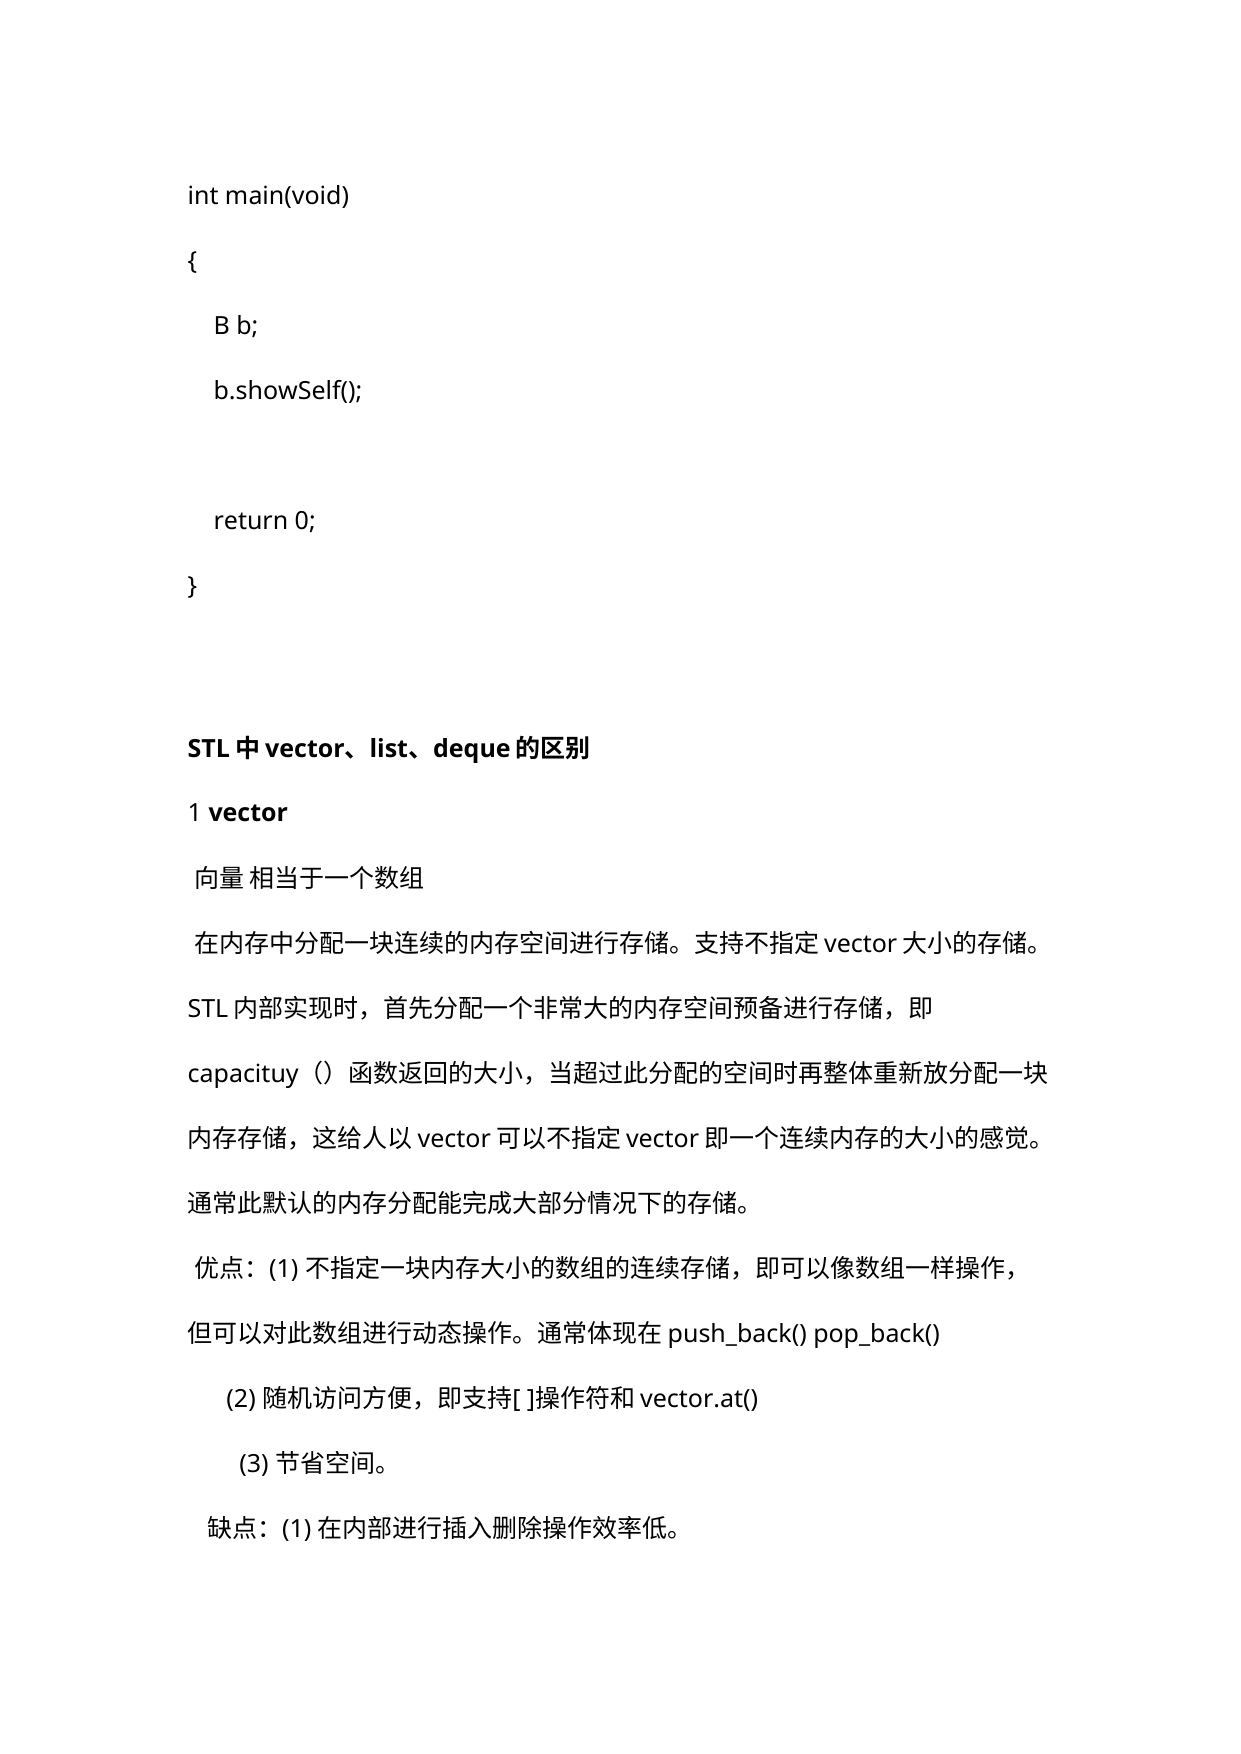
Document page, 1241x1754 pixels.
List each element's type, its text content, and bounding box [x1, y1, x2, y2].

text int main(void) [187, 162, 1053, 227]
text return 0; [187, 487, 1053, 552]
text B b; [187, 292, 1053, 357]
text b.showSelf(); [187, 357, 1053, 422]
text 1 vector [187, 779, 1053, 844]
text } [187, 552, 1053, 617]
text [187, 844, 1053, 1559]
text { [187, 227, 1053, 292]
text STL中vector、list、deque的区别 [187, 714, 1053, 779]
